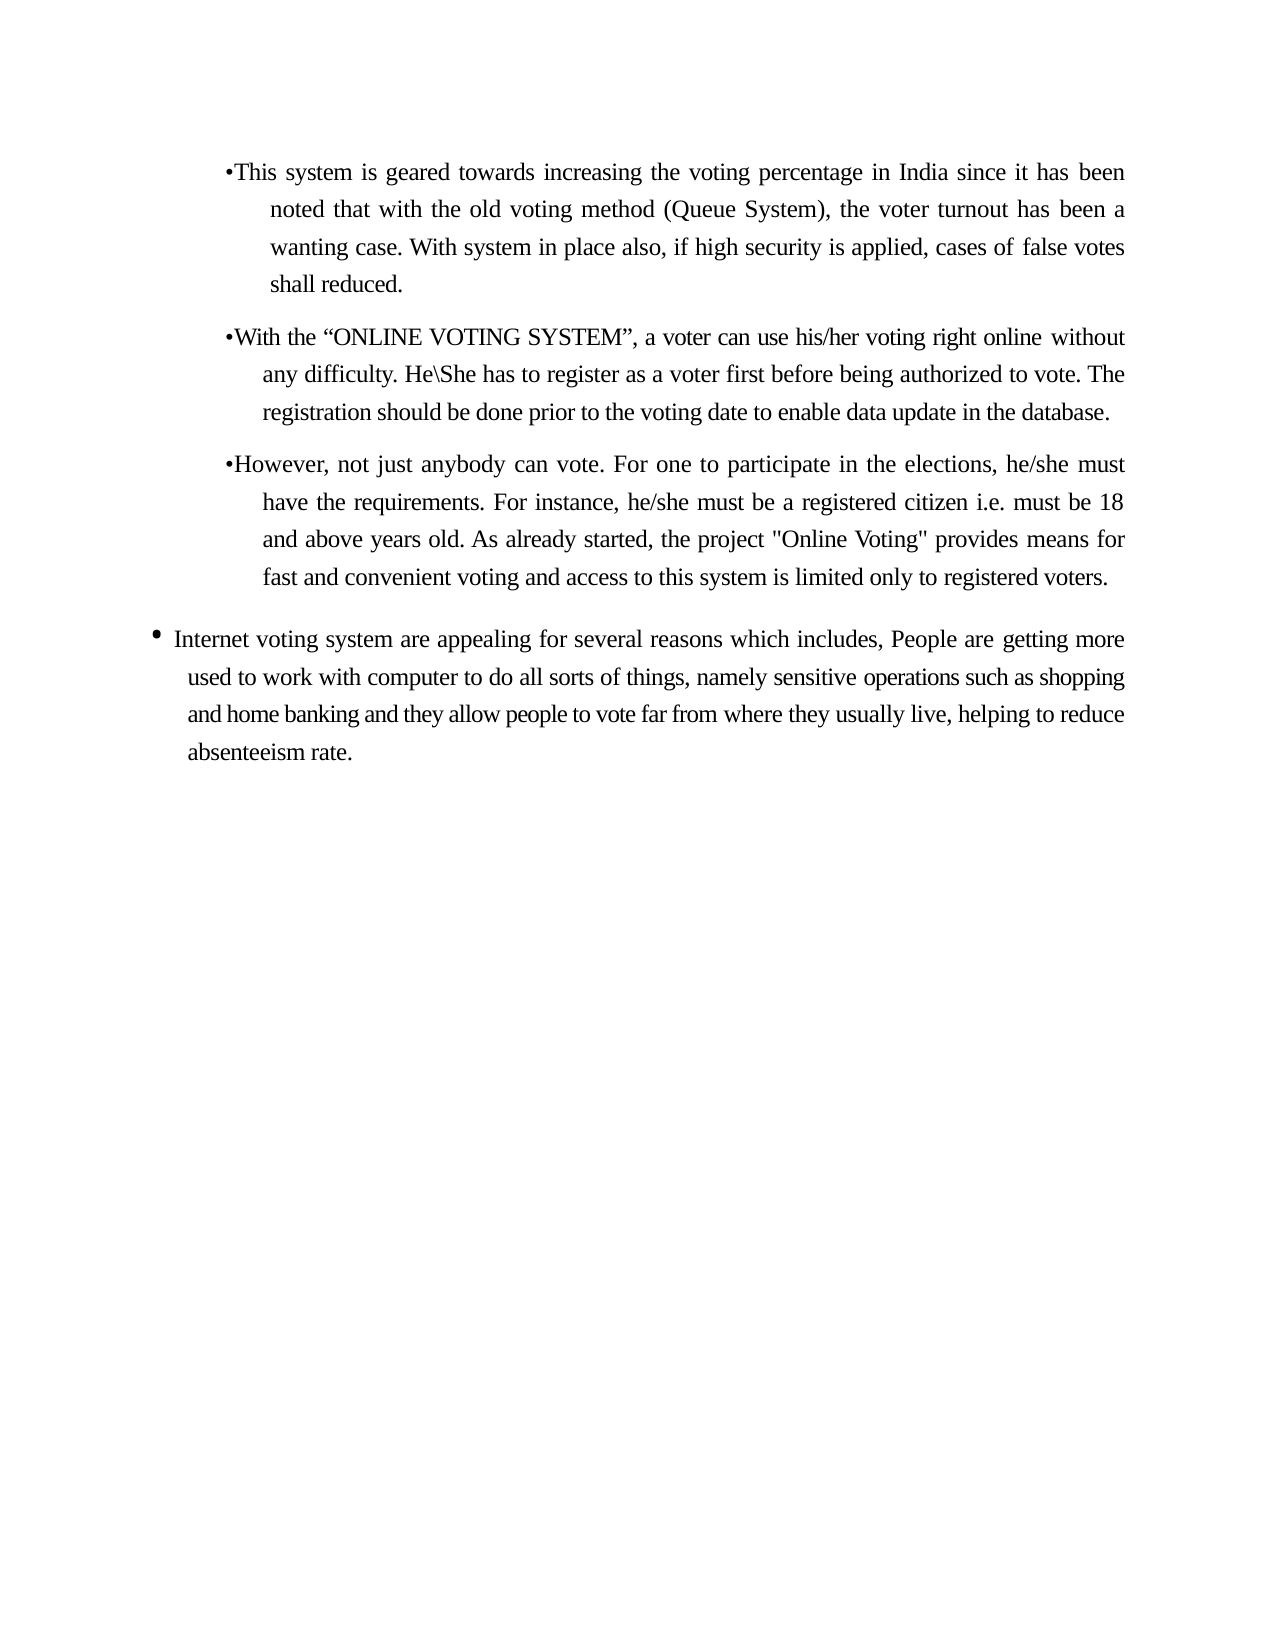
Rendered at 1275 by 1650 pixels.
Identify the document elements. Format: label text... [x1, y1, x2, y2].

text • Internet voting system are appealing for several reasons which includes, People are getting more used to work with computer to do all sorts of things, namely sensitive operations such as shopping and home banking and they allow people to vote far from where they usually live, helping to reduce absenteeism rate. [150, 617, 1125, 767]
list This system is geared towards increasing the voting percentage in India since it has been noted that with the old voting method (Queue System), the voter turnout has been a wanting case. With system in place also, if high security is applied, cases of false votes shall reduced. [225, 150, 1125, 300]
list However, not just anybody can vote. For one to participate in the elections, he/she must have the requirements. For instance, he/she must be a registered citizen i.e. must be 18 and above years old. As already started, the project "Online Voting" provides means for fast and convenient voting and access to this system is limited only to registered voters. [225, 442, 1125, 592]
list With the “ONLINE VOTING SYSTEM”, a voter can use his/her voting right online without any difficulty. He\She has to register as a voter first before being authorized to vote. The registration should be done prior to the voting date to enable data update in the database. [225, 315, 1125, 427]
